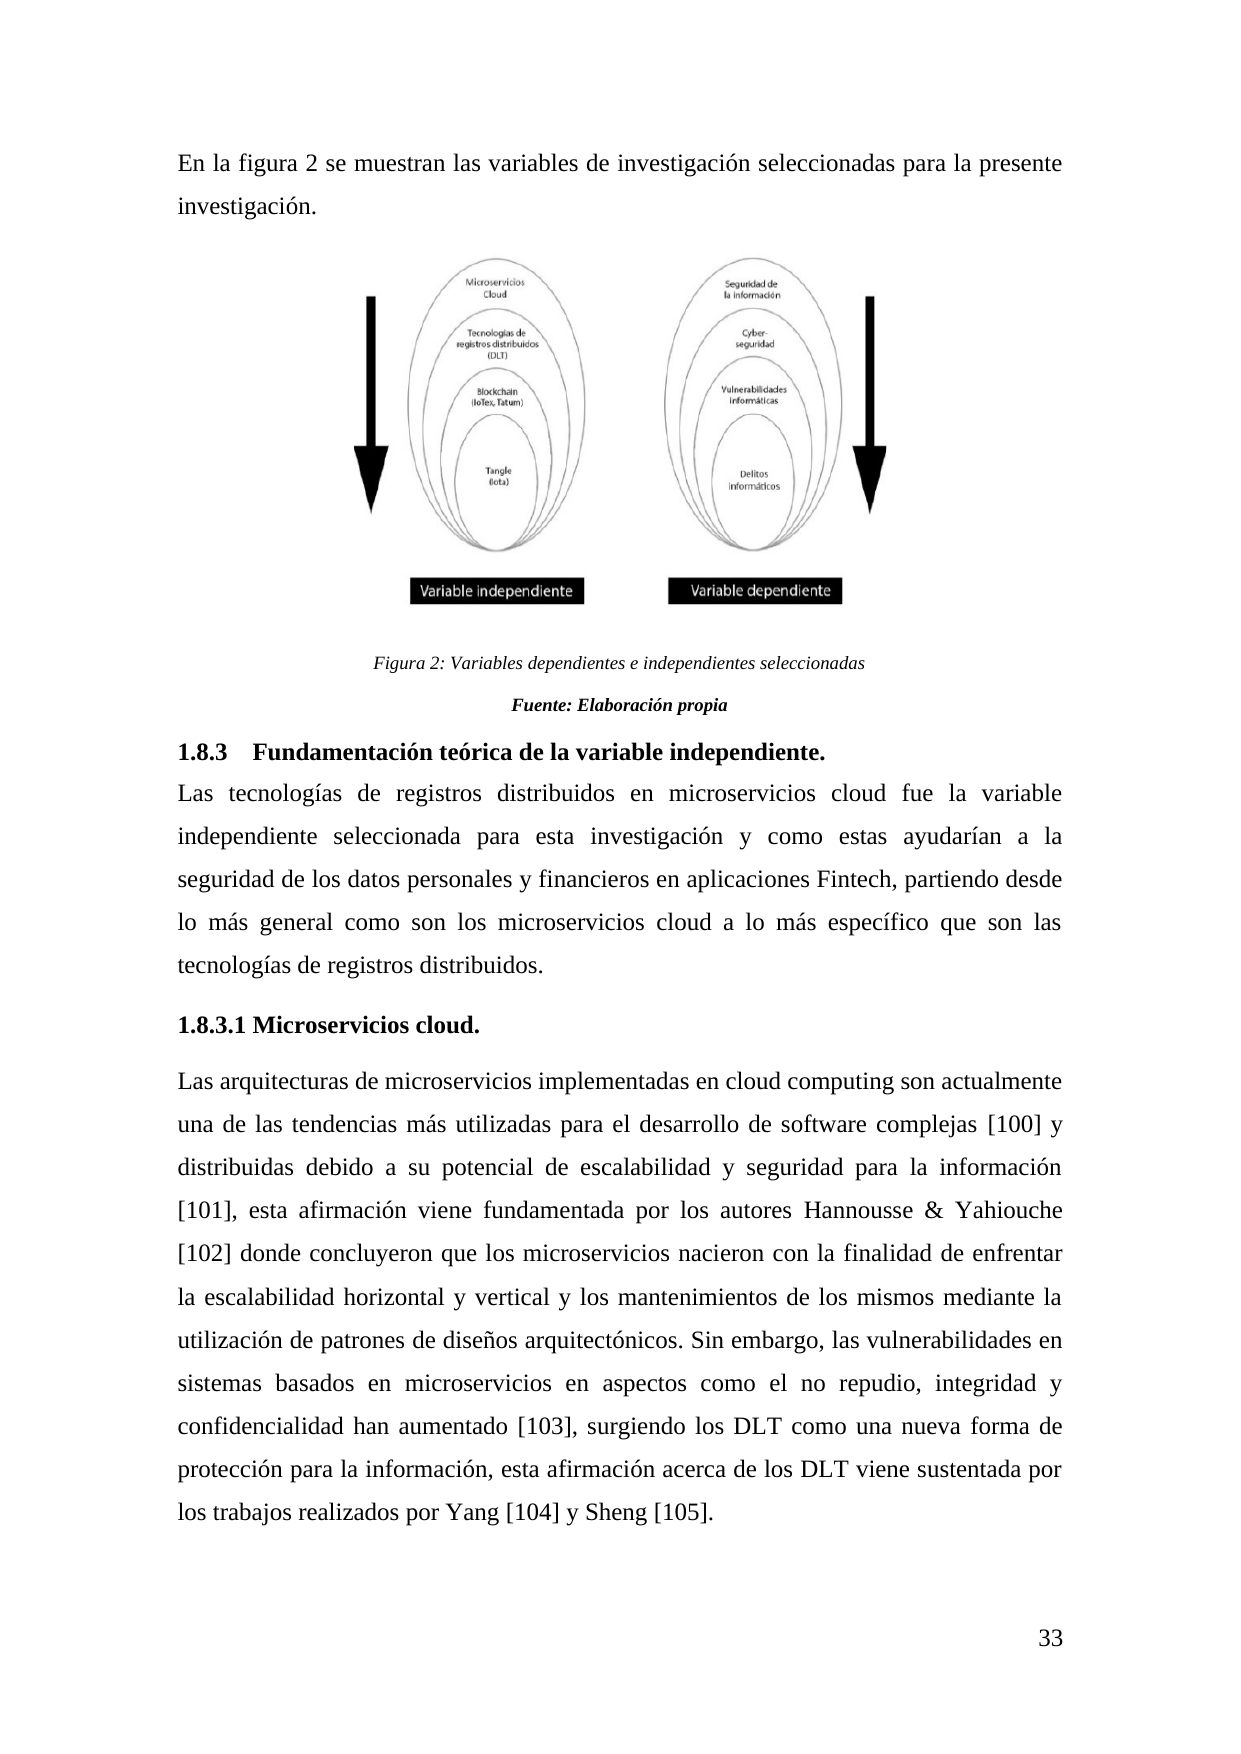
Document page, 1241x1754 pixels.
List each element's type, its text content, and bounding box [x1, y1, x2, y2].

list Fundamentación teórica de la variable independiente. [177, 737, 1063, 766]
list Microservicios cloud. [177, 1010, 1063, 1039]
text Fuente: Elaboración propia [177, 694, 1063, 716]
text Las tecnologías de registros distribuidos en microservicios cloud fue la variable independiente seleccionada para esta investigación y como estas ayudarían a la seguridad de los datos personales y financieros en aplicaciones Fintech, partiendo desde lo más general como son los microservicios cloud a lo más específico que son las tecnologías de registros distribuidos. [177, 778, 1063, 979]
picture [353, 250, 887, 621]
text Figura 2: Variables dependientes e independientes seleccionadas [177, 652, 1063, 673]
text En la figura 2 se muestran las variables de investigación seleccionadas para la presente investigación. [177, 148, 1063, 219]
text Las arquitecturas de microservicios implementadas en cloud computing son actualmente una de las tendencias más utilizadas para el desarrollo de software complejas y distribuidas debido a su potencial de escalabilidad y seguridad para la información , esta afirmación viene fundamentada por los autores Hannousse & Yahiouche donde concluyeron que los microservicios nacieron con la finalidad de enfrentar la escalabilidad horizontal y vertical y los mantenimientos de los mismos mediante la utilización de patrones de diseños arquitectónicos. Sin embargo, las vulnerabilidades en sistemas basados en microservicios en aspectos como el no repudio, integridad y confidencialidad han aumentado , surgiendo los DLT como una nueva forma de protección para la información, esta afirmación acerca de los DLT viene sustentada por los trabajos realizados por Yang y Sheng . [177, 1066, 1063, 1526]
